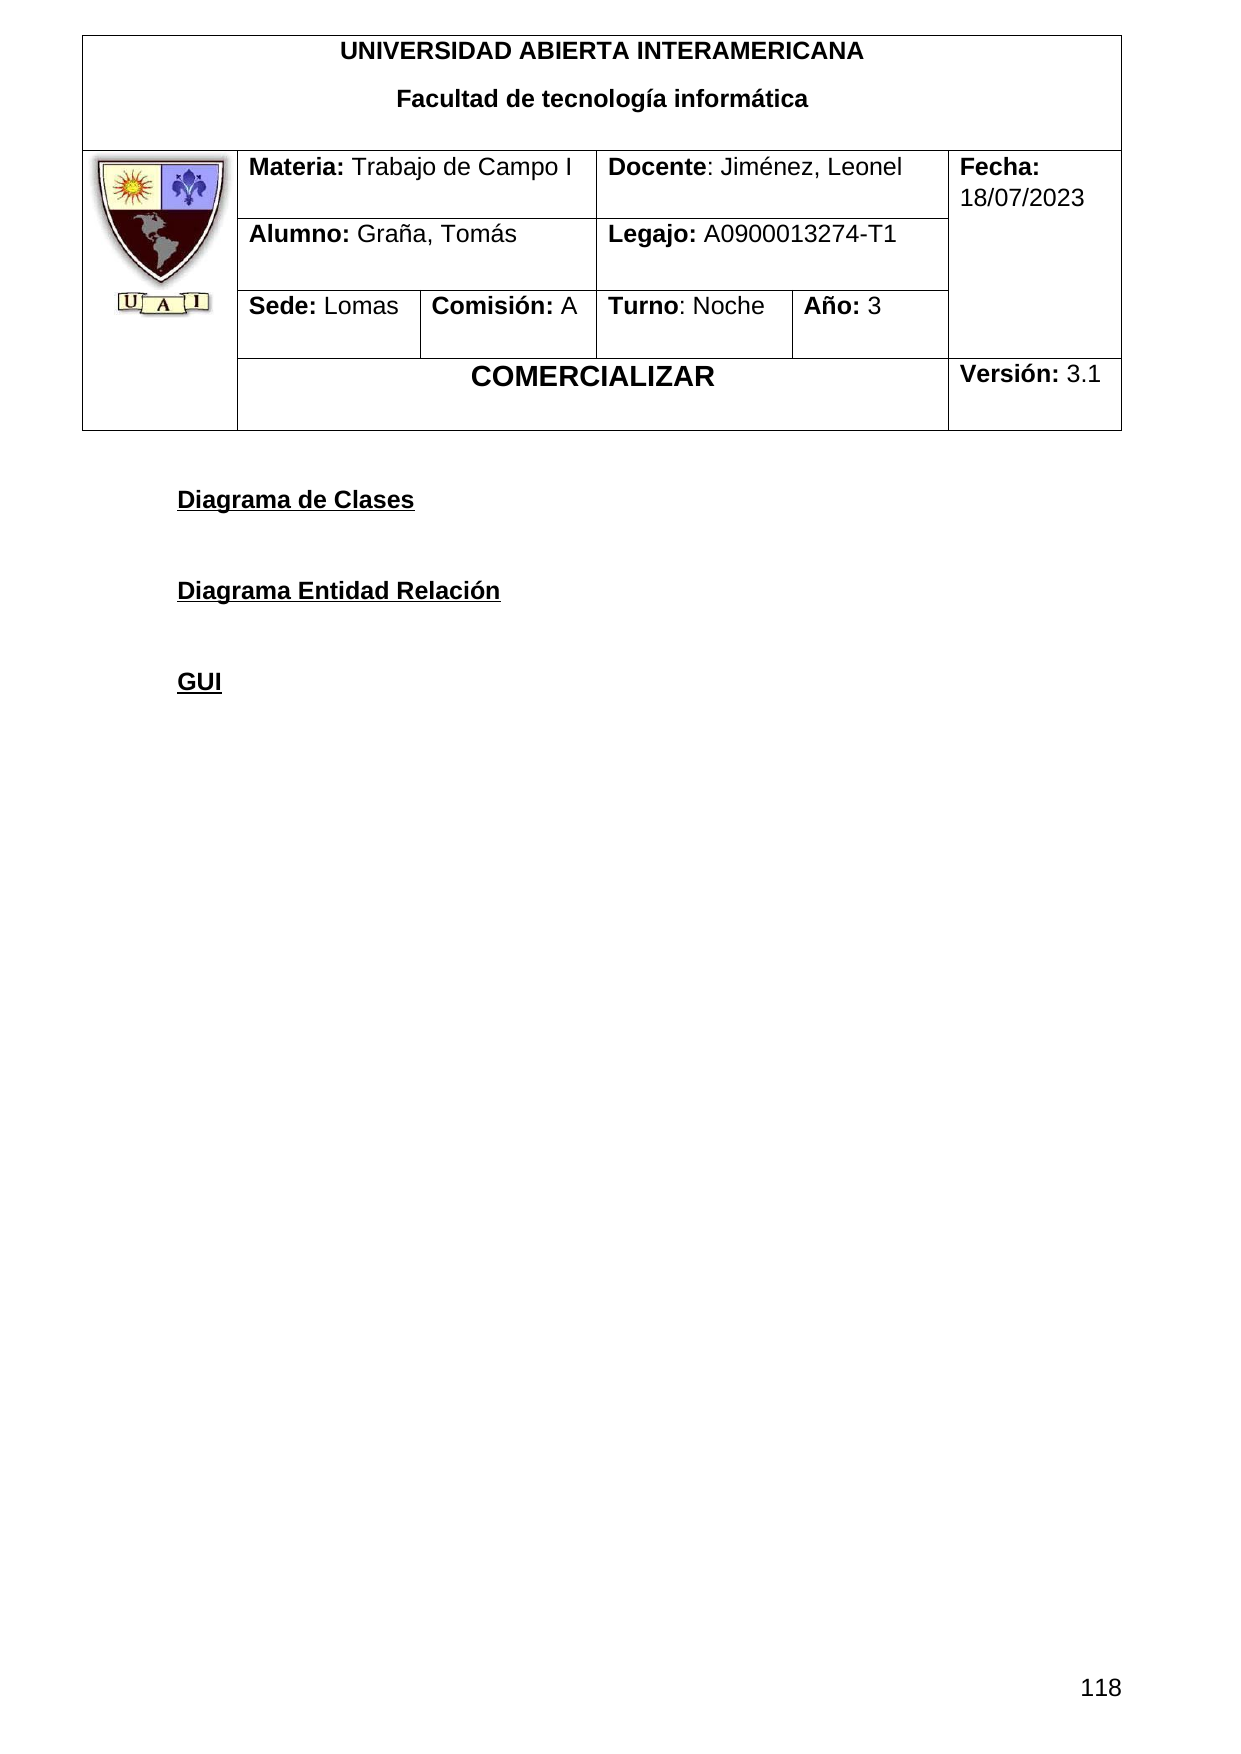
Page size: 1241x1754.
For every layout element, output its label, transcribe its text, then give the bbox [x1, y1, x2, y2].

subtitle GUI [177, 667, 1122, 696]
picture [87, 151, 234, 320]
subtitle Diagrama de Clases [177, 485, 1122, 513]
subtitle Diagrama Entidad Relación [177, 576, 1122, 605]
